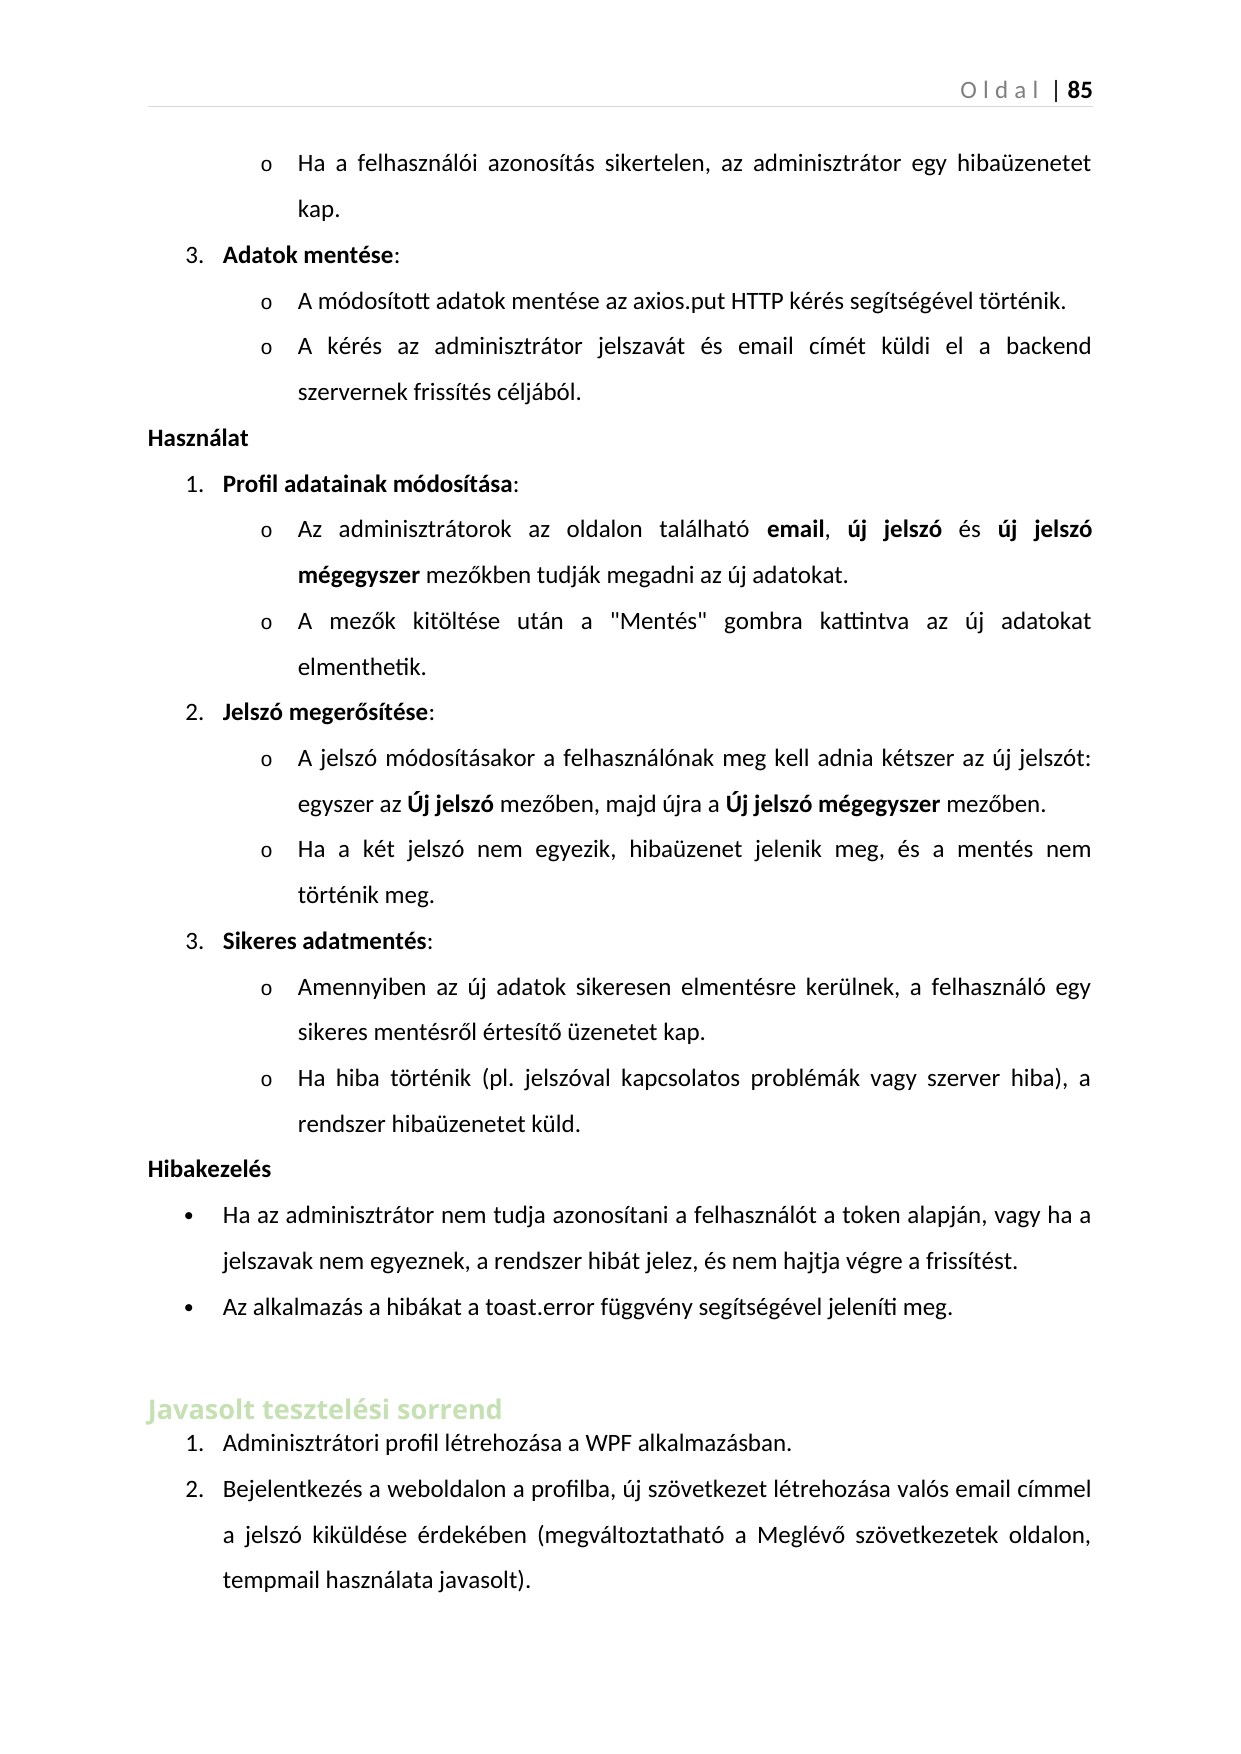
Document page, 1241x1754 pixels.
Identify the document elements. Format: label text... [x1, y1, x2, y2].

list Az adminisztrátorok az oldalon található email, új jelszó és új jelszó mégegyszer mezőkben tudják megadni az új adatokat. [260, 513, 1093, 590]
list A mezők kitöltése után a "Mentés" gombra kattintva az új adatokat elmenthetik. [260, 605, 1093, 681]
list Profil adatainak módosítása: [185, 468, 1093, 498]
list Ha a felhasználói azonosítás sikertelen, az adminisztrátor egy hibaüzenetet kap. [260, 148, 1093, 224]
list Ha hiba történik (pl. jelszóval kapcsolatos problémák vagy szerver hiba), a rendszer hibaüzenetet küld. [260, 1062, 1093, 1138]
list A módosított adatok mentése az axios.put HTTP kérés segítségével történik. [260, 285, 1093, 315]
list Az alkalmazás a hibákat a toast.error függvény segítségével jeleníti meg. [185, 1291, 1093, 1321]
list Ha az adminisztrátor nem tudja azonosítani a felhasználót a token alapján, vagy ha a jelszavak nem egyeznek, a rendszer hibát jelez, és nem hajtja végre a frissítést. [185, 1199, 1093, 1276]
list Ha a két jelszó nem egyezik, hibaüzenet jelenik meg, és a mentés nem történik meg. [260, 833, 1093, 910]
subtitle Javasolt tesztelési sorrend [148, 1391, 1093, 1427]
list Adminisztrátori profil létrehozása a WPF alkalmazásban. [185, 1427, 1093, 1458]
text Hibakezelés [148, 1154, 1093, 1184]
text Használat [148, 422, 1093, 452]
list Jelszó megerősítése: [185, 696, 1093, 727]
list A kérés az adminisztrátor jelszavát és email címét küldi el a backend szervernek frissítés céljából. [260, 331, 1093, 407]
list A jelszó módosításakor a felhasználónak meg kell adnia kétszer az új jelszót: egyszer az Új jelszó mezőben, majd újra a Új jelszó mégegyszer mezőben. [260, 742, 1093, 818]
list Sikeres adatmentés: [185, 925, 1093, 956]
list Amennyiben az új adatok sikeresen elmentésre kerülnek, a felhasználó egy sikeres mentésről értesítő üzenetet kap. [260, 971, 1093, 1047]
list Bejelentkezés a weboldalon a profilba, új szövetkezet létrehozása valós email címmel a jelszó kiküldése érdekében (megváltoztatható a Meglévő szövetkezetek oldalon, tempmail használata javasolt). [185, 1473, 1093, 1595]
list Adatok mentése: [185, 239, 1093, 269]
